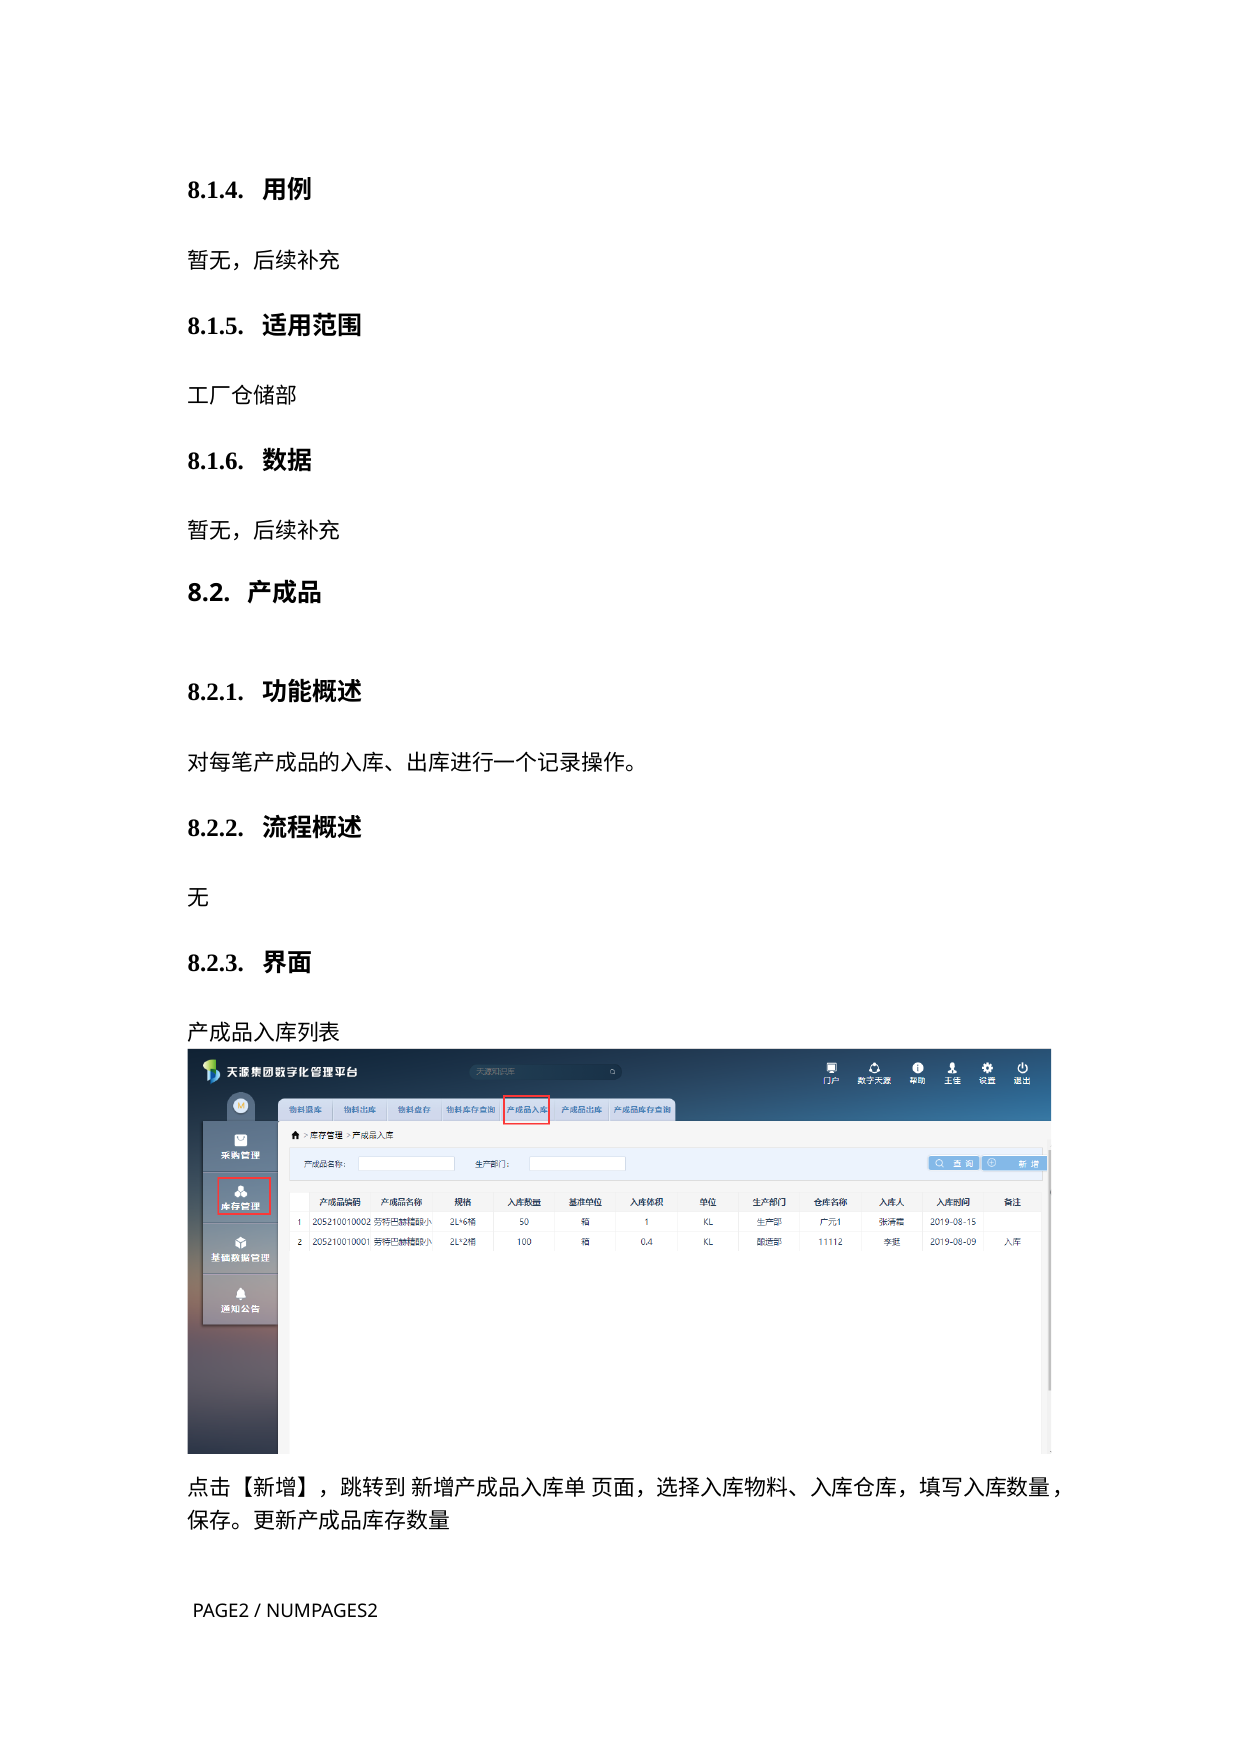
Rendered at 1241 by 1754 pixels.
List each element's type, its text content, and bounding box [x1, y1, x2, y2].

subtitle 适用范围 [187, 291, 1053, 356]
subtitle 界面 [187, 928, 1053, 993]
text 工厂仓储部 [187, 378, 1053, 410]
subtitle 产成品 [187, 558, 1053, 623]
text 对每笔产成品的入库、出库进行一个记录操作。 [187, 744, 1053, 777]
text 点击【新增】，跳转到 新增产成品入库单 页面，选择入库物料、入库仓库，填写入库数量，保存。更新产成品库存数量 [187, 1470, 1053, 1535]
text 无 [187, 879, 1053, 912]
picture [187, 1047, 1052, 1454]
text 产成品入库列表 [187, 1015, 1053, 1047]
subtitle 功能概述 [187, 657, 1053, 722]
subtitle 用例 [187, 156, 1053, 221]
subtitle 数据 [187, 426, 1053, 491]
subtitle 流程概述 [187, 793, 1053, 858]
text 暂无，后续补充 [187, 513, 1053, 546]
text 暂无，后续补充 [187, 242, 1053, 275]
